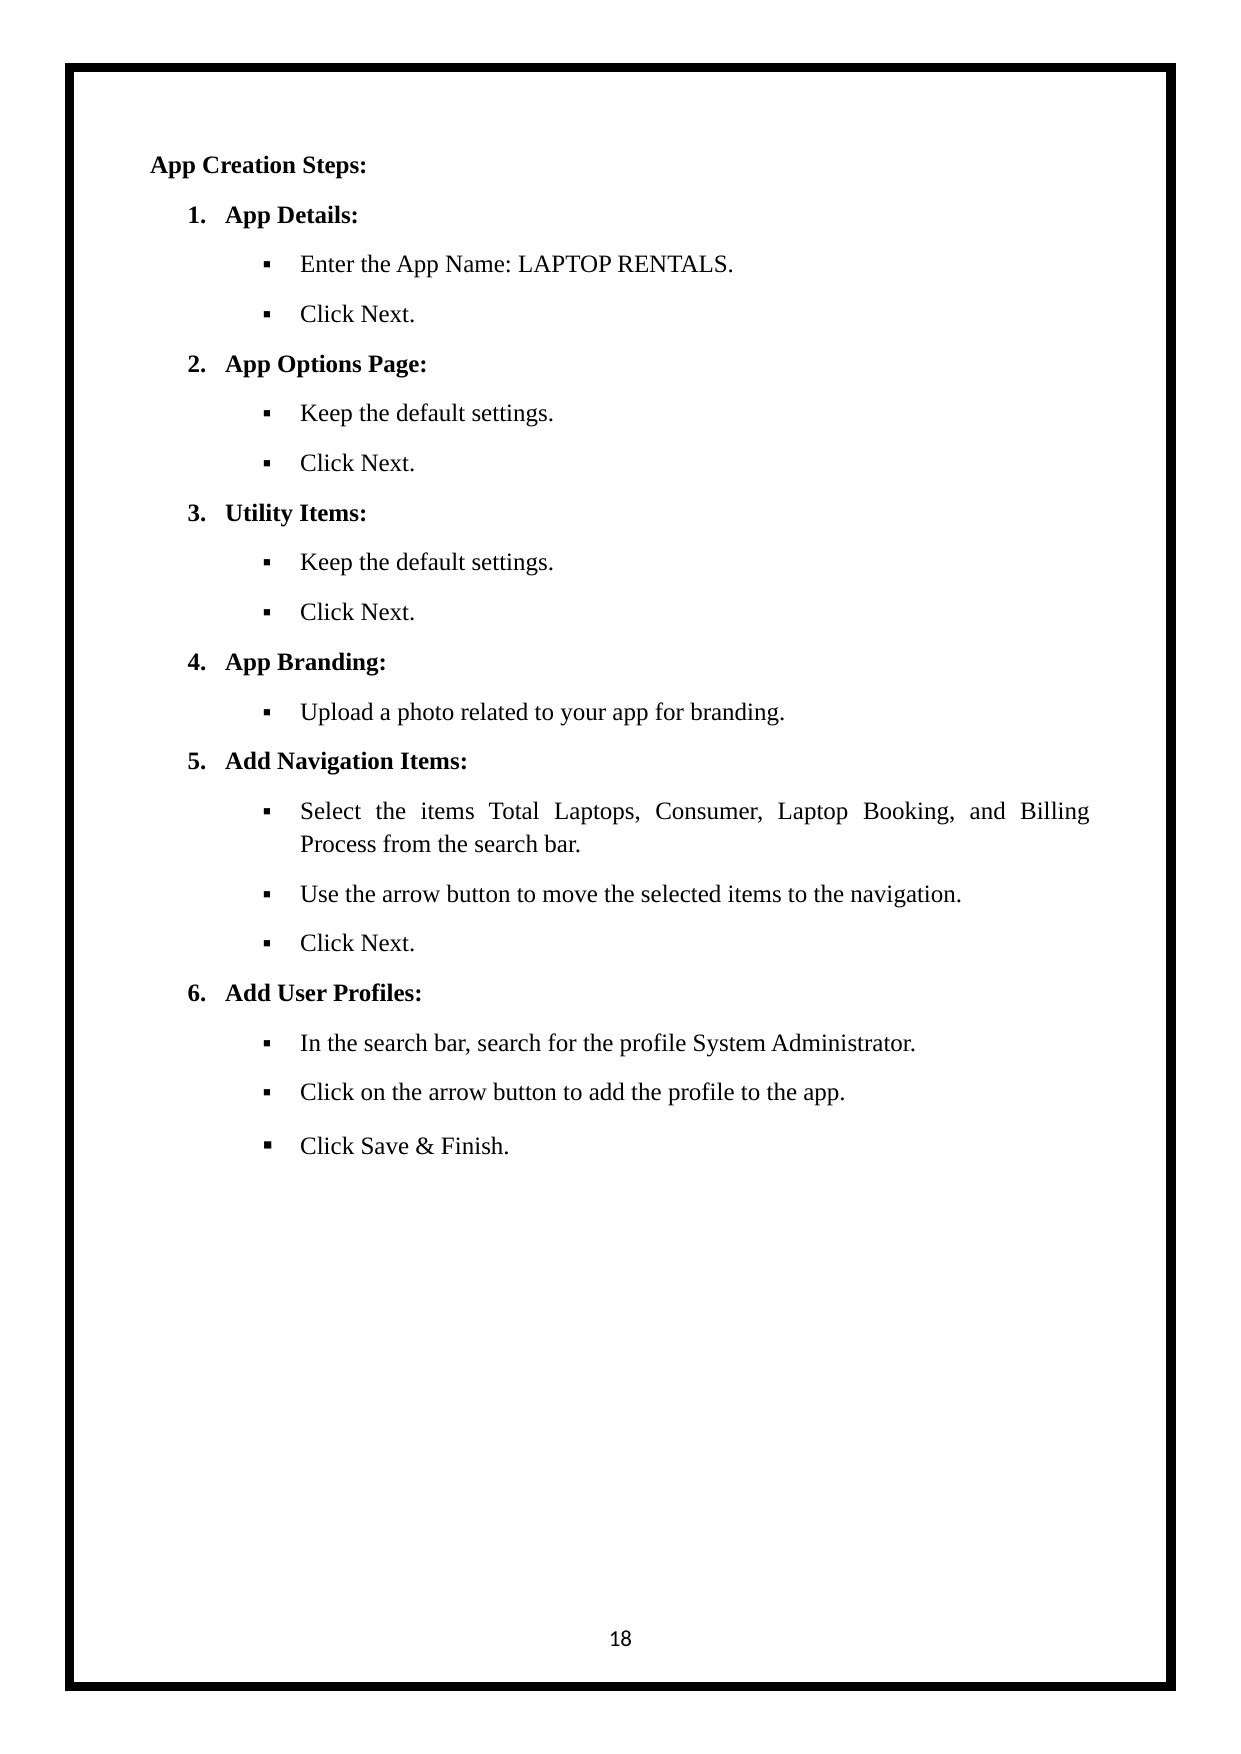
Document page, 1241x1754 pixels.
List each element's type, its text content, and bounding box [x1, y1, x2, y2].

list Keep the default settings. [262, 398, 1090, 427]
list Click on the arrow button to add the profile to the app. [262, 1077, 1090, 1106]
list Select the items Total Laptops, Consumer, Laptop Booking, and Billing Process from the search bar. [262, 796, 1090, 858]
list Click Next. [262, 928, 1090, 957]
list Click Next. [262, 597, 1090, 626]
list Click Next. [262, 448, 1090, 477]
text App Creation Steps: [150, 150, 1090, 179]
list Enter the App Name: LAPTOP RENTALS. [262, 249, 1090, 278]
list Keep the default settings. [262, 547, 1090, 576]
list Add Navigation Items: [187, 746, 1090, 775]
list In the search bar, search for the profile System Administrator. [262, 1028, 1090, 1056]
list App Options Page: [187, 349, 1090, 377]
list Click Next. [262, 299, 1090, 328]
list App Details: [187, 200, 1090, 228]
list Add User Profiles: [187, 978, 1090, 1007]
list Use the arrow button to move the selected items to the navigation. [262, 879, 1090, 907]
list Upload a photo related to your app for branding. [262, 697, 1090, 725]
list App Branding: [187, 647, 1090, 676]
list Utility Items: [187, 498, 1090, 527]
list Click Save & Finish. [262, 1127, 1090, 1161]
